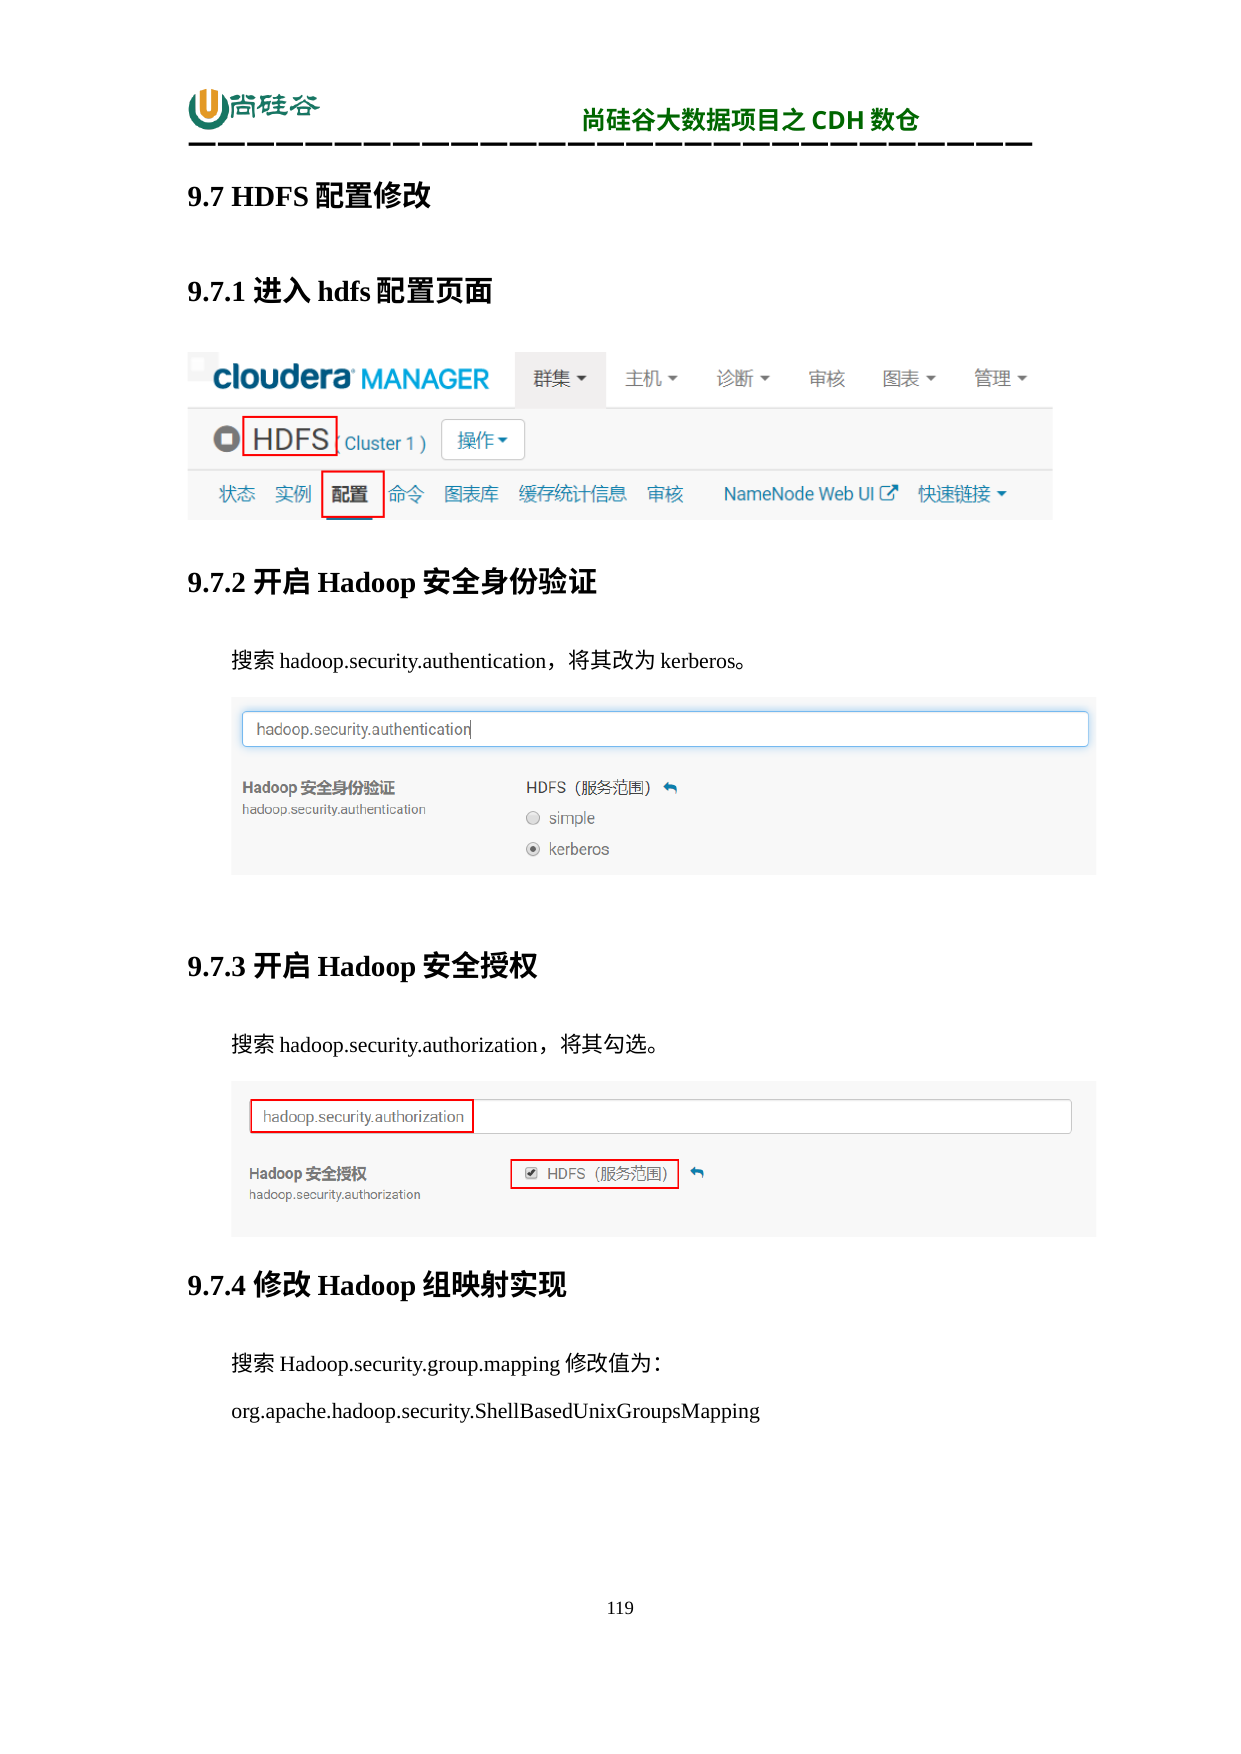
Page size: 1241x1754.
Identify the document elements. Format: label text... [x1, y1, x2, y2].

text 9.7.1 进入hdfs配置页面 [187, 257, 1053, 322]
text 搜索hadoop.security.authentication，将其改为kerberos。 [187, 642, 1053, 675]
text 9.7.3 开启Hadoop安全授权 [187, 931, 1053, 996]
text 9.7.4 修改Hadoop组映射实现 [187, 1250, 1053, 1315]
text org.apache.hadoop.security.ShellBasedUnixGroupsMapping [187, 1394, 1053, 1427]
text 9.7 HDFS配置修改 [187, 161, 1053, 226]
picture [231, 1081, 1097, 1237]
text 搜索hadoop.security.authorization，将其勾选。 [187, 1027, 1053, 1059]
picture [231, 697, 1097, 875]
picture [187, 352, 1053, 520]
text 搜索Hadoop.security.group.mapping修改值为： [187, 1346, 1053, 1378]
text 9.7.2 开启Hadoop安全身份验证 [187, 547, 1053, 612]
picture [187, 88, 320, 130]
